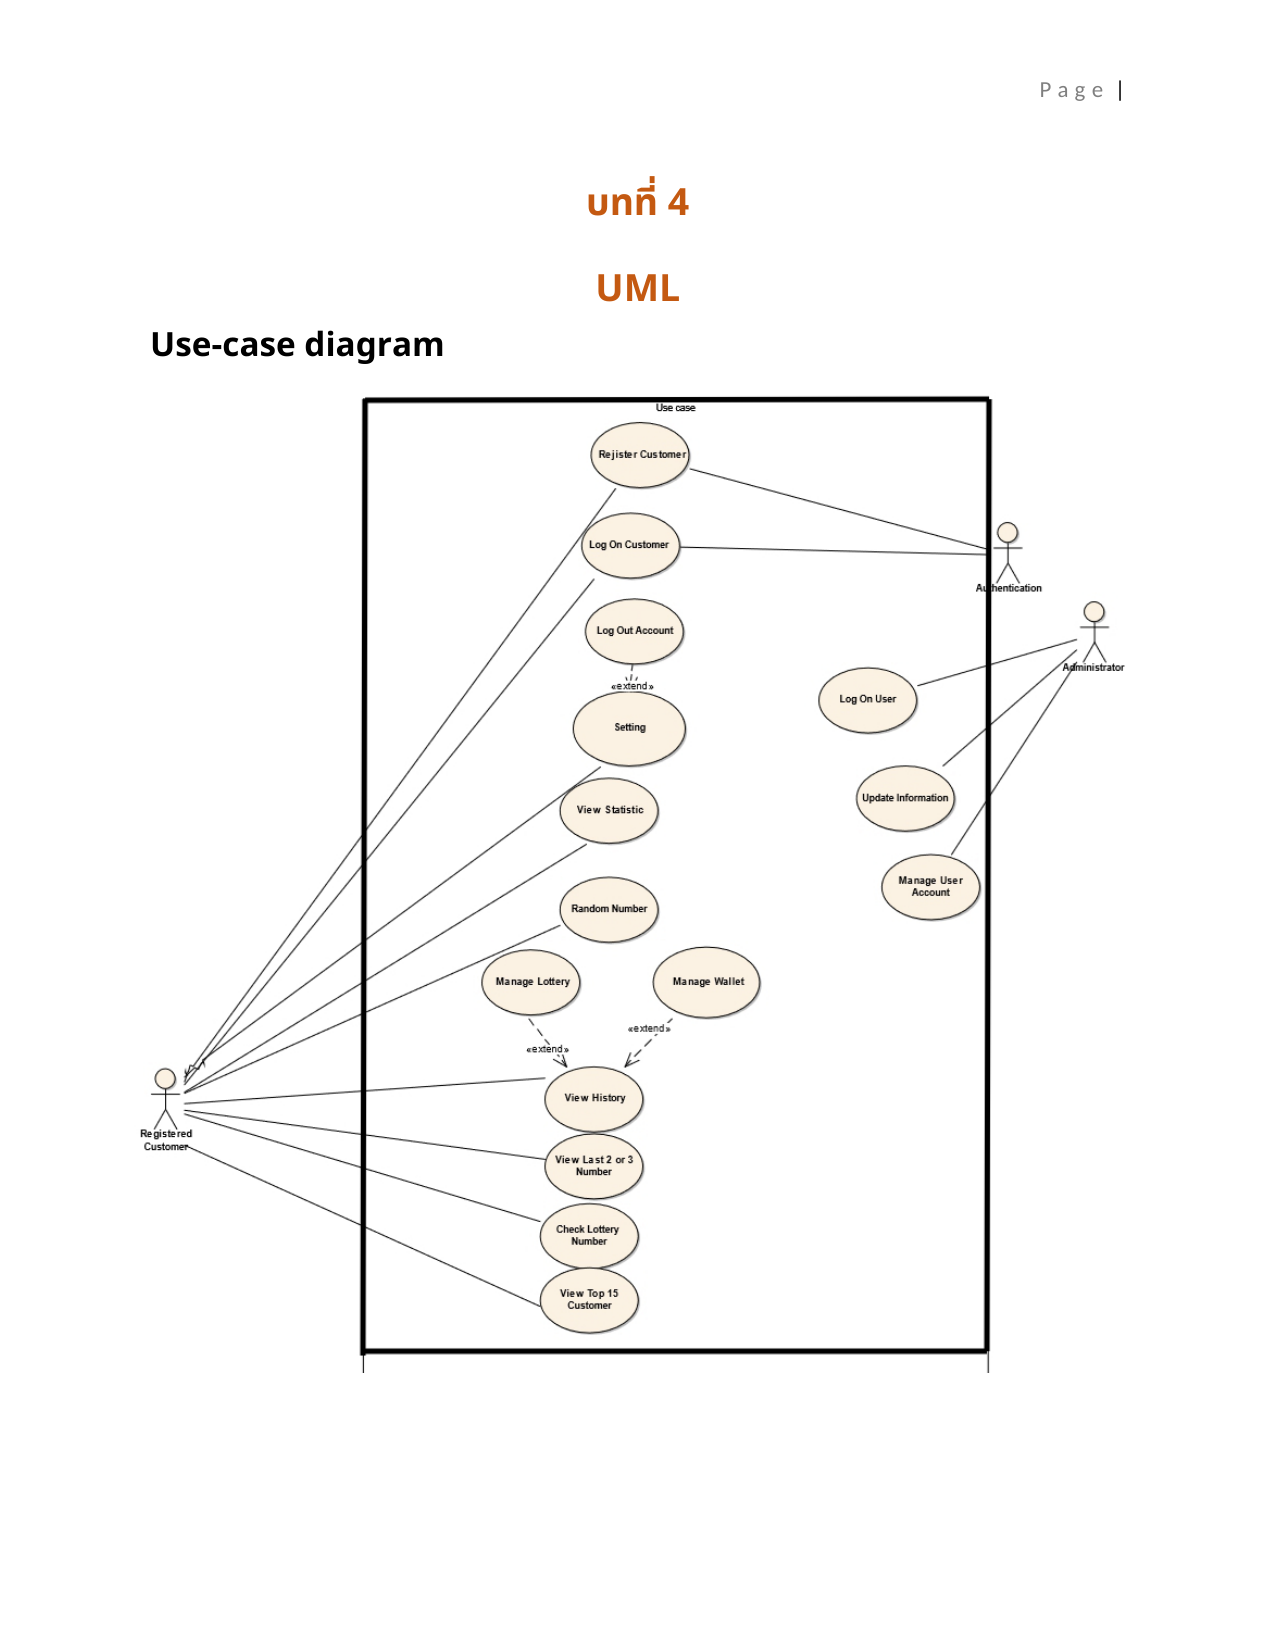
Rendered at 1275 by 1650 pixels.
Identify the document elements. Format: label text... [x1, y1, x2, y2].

subtitle UML [150, 261, 1125, 312]
subtitle บทที่ 4 [150, 175, 1125, 232]
subtitle Use-case diagram [150, 321, 1125, 366]
picture [126, 384, 1149, 1373]
